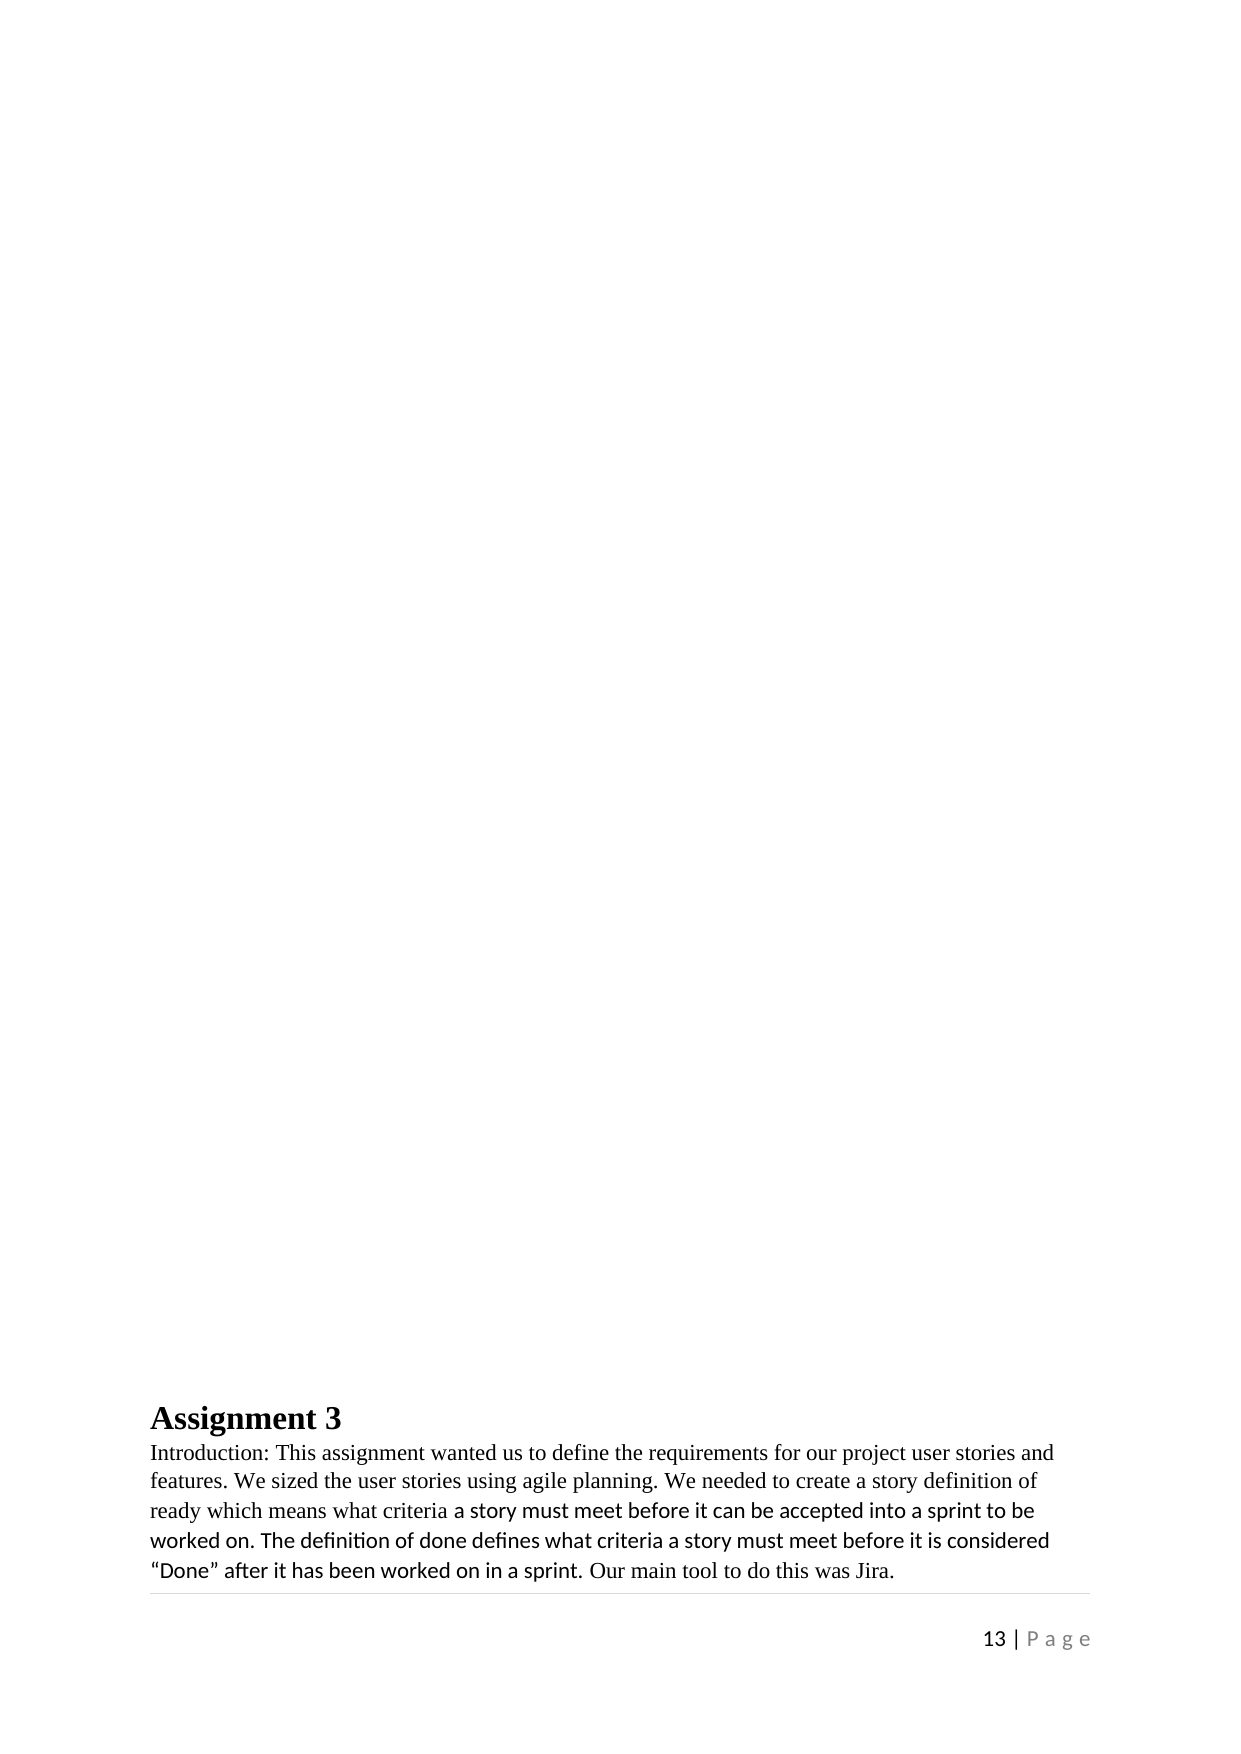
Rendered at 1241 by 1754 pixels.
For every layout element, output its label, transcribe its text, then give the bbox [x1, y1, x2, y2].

text Introduction: This assignment wanted us to define the requirements for our project user stories and features. We sized the user stories using agile planning. We needed to create a story definition of ready which means what criteria a story must meet before it can be accepted into a sprint to be worked on. The definition of done defines what criteria a story must meet before it is considered “Done” after it has been worked on in a sprint. Our main tool to do this was Jira. [150, 1439, 1090, 1584]
subtitle Assignment 3 [150, 1398, 1090, 1437]
